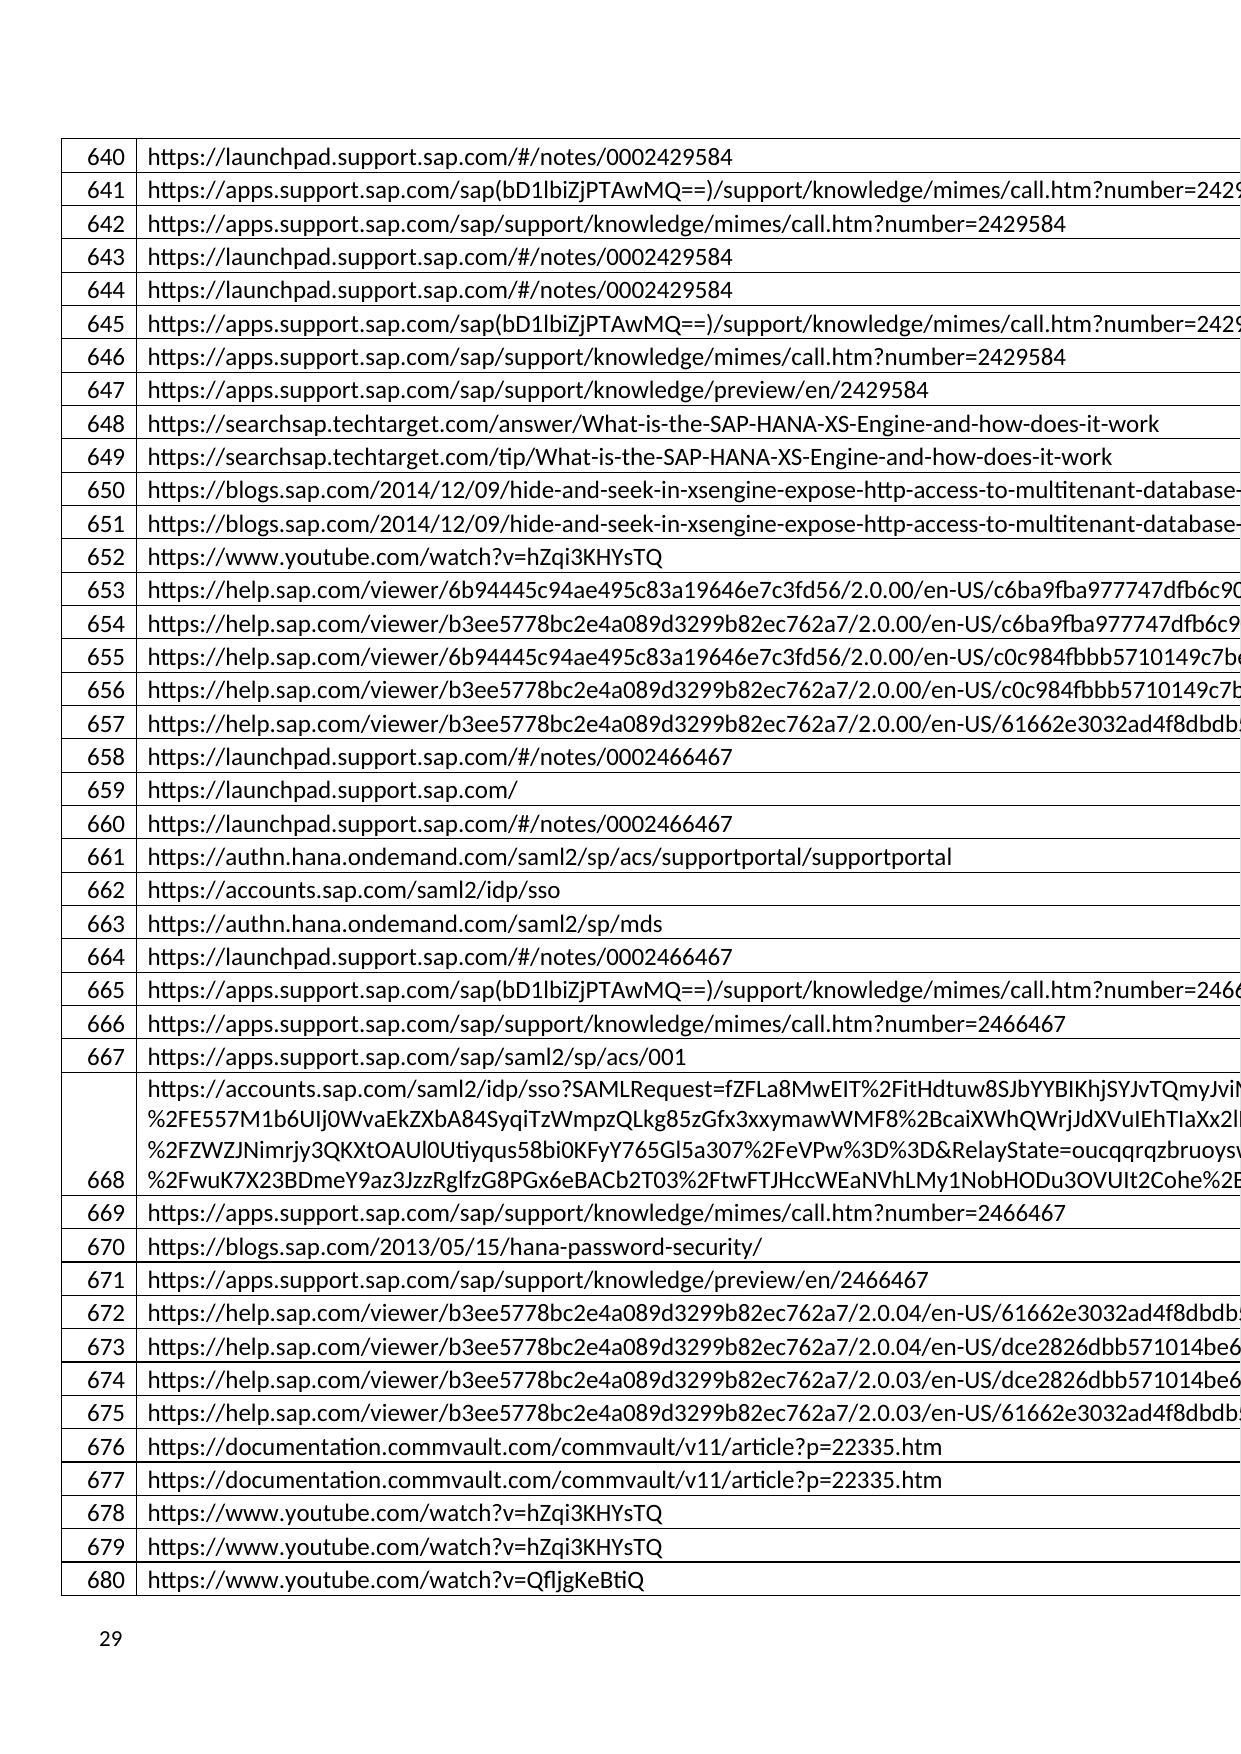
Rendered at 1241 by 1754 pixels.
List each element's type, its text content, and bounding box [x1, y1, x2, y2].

table_cell https://help.sap.com/viewer/b3ee5778bc2e4a089d3299b82ec762a7/2.0.00/en-US/c0c984fbbb5710149c7be707c74ad231.html [137, 673, 1240, 705]
table_cell 677 [62, 1463, 136, 1495]
table_cell https://apps.support.sap.com/sap(bD1lbiZjPTAwMQ==)/support/knowledge/mimes/call.htm?number=2429584 [137, 306, 1240, 338]
table_cell 640 [62, 139, 136, 172]
table_cell https://help.sap.com/viewer/b3ee5778bc2e4a089d3299b82ec762a7/2.0.00/en-US/61662e3032ad4f8dbdb5063a21a7d706.html [137, 706, 1240, 738]
table_cell 675 [62, 1396, 136, 1428]
table_cell https://launchpad.support.sap.com/#/notes/0002466467 [137, 806, 1240, 838]
table_cell 642 [62, 206, 136, 238]
table_cell https://help.sap.com/viewer/b3ee5778bc2e4a089d3299b82ec762a7/2.0.03/en-US/61662e3032ad4f8dbdb5063a21a7d706.html [137, 1396, 1240, 1428]
table_cell 657 [62, 706, 136, 738]
table_cell 679 [62, 1529, 136, 1561]
table_cell 664 [62, 939, 136, 972]
table_cell 662 [62, 873, 136, 905]
table_cell https://accounts.sap.com/saml2/idp/sso?SAMLRequest=fZFLa8MwEIT%2FitHdtuw8SJbYYBIKhjSYJvTQmyJviMCWXK3Ux7%2Bv7EBJD81Bl2Fn5hu0IdF3A1TeXfULvnskF9W7gh05z%2Fj6nM3jVb7EOMNWxOsWV%2FE557M1b6UIj0WvaEkZXbA84SyqiTzWmpzQLkg85zGfx3xxymawWMF8%2BcaiXWhQWrjJdXVuIEhTIaXx2lFCYkik6dORKk9VO6REhkVPxkqcGAt2ER3h2NUIIvWBv8pX32mCaU%2FBvNVgBCkCLXokcBKO1fMeAicM1jgjTcfKzXgNE7a98z%2B2h1q0Iz8rq6Y5bveHE%2Bf5Jr3LugUPcAjmeteYTsnvcUQv3P%2FZWZJNimrjy3QKXtOAUl0Utiyqus58bi0KFyY765Gl5a307%2FeVPw%3D%3D&RelayState=oucqqrqzbruoysweoredaozdeyobsqtzqdcaqdc&SigAlg=http%3A%2F%2Fwww.w3.org%2F2001%2F04%2Fxmldsig-more%23rsa-sha256&Signature=dmmpJAGpi23C000s%2B5wMSdpYm50Q6pj0CSPp%2FePwMkbT64EcdIv%2FwuK7X23BDmeY9az3JzzRglfzG8PGx6eBACb2T03%2FtwFTJHccWEaNVhLMy1NobHODu3OVUIt2Cohe%2BIHyK8iScPGB1xo8QTFkueiSEEMLfPJzBb32rDfnY98%3D [137, 1073, 1240, 1195]
table_cell https://help.sap.com/viewer/b3ee5778bc2e4a089d3299b82ec762a7/2.0.04/en-US/dce2826dbb571014be628d6279aeeaa3.html [137, 1329, 1240, 1361]
table_cell https://apps.support.sap.com/sap/support/knowledge/preview/en/2429584 [137, 373, 1240, 405]
table_cell https://help.sap.com/viewer/b3ee5778bc2e4a089d3299b82ec762a7/2.0.00/en-US/c6ba9fba977747dfb6c9098e9db1105d.html [137, 606, 1240, 638]
table_cell 641 [62, 173, 136, 205]
table_cell https://launchpad.support.sap.com/#/notes/0002429584 [137, 239, 1240, 272]
table_cell 646 [62, 339, 136, 372]
table_cell 666 [62, 1006, 136, 1038]
table_cell 644 [62, 273, 136, 305]
table_cell https://blogs.sap.com/2014/12/09/hide-and-seek-in-xsengine-expose-http-access-to-multitenant-database-containers-in-sap-hana-sps09/ [137, 506, 1240, 538]
table_cell 659 [62, 773, 136, 805]
table_cell https://documentation.commvault.com/commvault/v11/article?p=22335.htm [137, 1463, 1240, 1495]
table_cell https://accounts.sap.com/saml2/idp/sso [137, 873, 1240, 905]
table_cell https://apps.support.sap.com/sap/support/knowledge/mimes/call.htm?number=2429584 [137, 206, 1240, 238]
table_cell 673 [62, 1329, 136, 1361]
table_cell https://blogs.sap.com/2013/05/15/hana-password-security/ [137, 1229, 1240, 1261]
table_cell https://help.sap.com/viewer/6b94445c94ae495c83a19646e7c3fd56/2.0.00/en-US/c6ba9fba977747dfb6c9098e9db1105d.html [137, 573, 1240, 605]
table_cell 663 [62, 906, 136, 938]
table_cell 649 [62, 439, 136, 472]
table_cell 671 [62, 1263, 136, 1295]
table_cell 652 [62, 539, 136, 572]
table_cell 667 [62, 1039, 136, 1072]
table_cell https://apps.support.sap.com/sap/support/knowledge/mimes/call.htm?number=2429584 [137, 339, 1240, 372]
table_cell https://authn.hana.ondemand.com/saml2/sp/acs/supportportal/supportportal [137, 839, 1240, 872]
table_cell https://apps.support.sap.com/sap/support/knowledge/preview/en/2466467 [137, 1263, 1240, 1295]
table_cell 655 [62, 639, 136, 672]
table_cell https://apps.support.sap.com/sap/support/knowledge/mimes/call.htm?number=2466467 [137, 1196, 1240, 1228]
table_cell 654 [62, 606, 136, 638]
table_cell 643 [62, 239, 136, 272]
table_cell 678 [62, 1496, 136, 1528]
table_cell https://blogs.sap.com/2014/12/09/hide-and-seek-in-xsengine-expose-http-access-to-multitenant-database-containers-in-sap-hana-sps09/ [137, 473, 1240, 505]
table_cell https://launchpad.support.sap.com/#/notes/0002466467 [137, 939, 1240, 972]
table_cell 669 [62, 1196, 136, 1228]
table_cell 674 [62, 1363, 136, 1395]
table_cell 645 [62, 306, 136, 338]
table_cell https://documentation.commvault.com/commvault/v11/article?p=22335.htm [137, 1429, 1240, 1461]
table_cell 676 [62, 1429, 136, 1461]
table_cell https://www.youtube.com/watch?v=hZqi3KHYsTQ [137, 1496, 1240, 1528]
table_cell https://launchpad.support.sap.com/#/notes/0002466467 [137, 739, 1240, 772]
table_cell https://authn.hana.ondemand.com/saml2/sp/mds [137, 906, 1240, 938]
table_cell 651 [62, 506, 136, 538]
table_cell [137, 139, 1240, 172]
table_cell https://help.sap.com/viewer/b3ee5778bc2e4a089d3299b82ec762a7/2.0.04/en-US/61662e3032ad4f8dbdb5063a21a7d706.html [137, 1296, 1240, 1328]
table_cell 672 [62, 1296, 136, 1328]
table_cell 656 [62, 673, 136, 705]
table_cell https://launchpad.support.sap.com/#/notes/0002429584 [137, 273, 1240, 305]
table_cell 660 [62, 806, 136, 838]
table_cell 680 [62, 1563, 136, 1595]
table_cell https://www.youtube.com/watch?v=hZqi3KHYsTQ [137, 1529, 1240, 1561]
table_cell 665 [62, 973, 136, 1005]
table_cell https://apps.support.sap.com/sap(bD1lbiZjPTAwMQ==)/support/knowledge/mimes/call.htm?number=2429584 [137, 173, 1240, 205]
table_cell https://launchpad.support.sap.com/ [137, 773, 1240, 805]
table_cell 658 [62, 739, 136, 772]
table_cell 661 [62, 839, 136, 872]
table_cell https://www.youtube.com/watch?v=hZqi3KHYsTQ [137, 539, 1240, 572]
table_cell 670 [62, 1229, 136, 1261]
table_cell 647 [62, 373, 136, 405]
table_cell 648 [62, 406, 136, 438]
table_cell https://www.youtube.com/watch?v=QfljgKeBtiQ [137, 1563, 1240, 1595]
table_cell https://apps.support.sap.com/sap/support/knowledge/mimes/call.htm?number=2466467 [137, 1006, 1240, 1038]
table_cell https://searchsap.techtarget.com/answer/What-is-the-SAP-HANA-XS-Engine-and-how-does-it-work [137, 406, 1240, 438]
table_cell 653 [62, 573, 136, 605]
table_cell https://apps.support.sap.com/sap/saml2/sp/acs/001 [137, 1039, 1240, 1072]
table_cell https://searchsap.techtarget.com/tip/What-is-the-SAP-HANA-XS-Engine-and-how-does-it-work [137, 439, 1240, 472]
table_cell https://help.sap.com/viewer/b3ee5778bc2e4a089d3299b82ec762a7/2.0.03/en-US/dce2826dbb571014be628d6279aeeaa3.html [137, 1363, 1240, 1395]
table_cell https://apps.support.sap.com/sap(bD1lbiZjPTAwMQ==)/support/knowledge/mimes/call.htm?number=2466467 [137, 973, 1240, 1005]
table_cell 650 [62, 473, 136, 505]
table_cell https://help.sap.com/viewer/6b94445c94ae495c83a19646e7c3fd56/2.0.00/en-US/c0c984fbbb5710149c7be707c74ad231.html [137, 639, 1240, 672]
table_cell 668 [62, 1073, 136, 1195]
